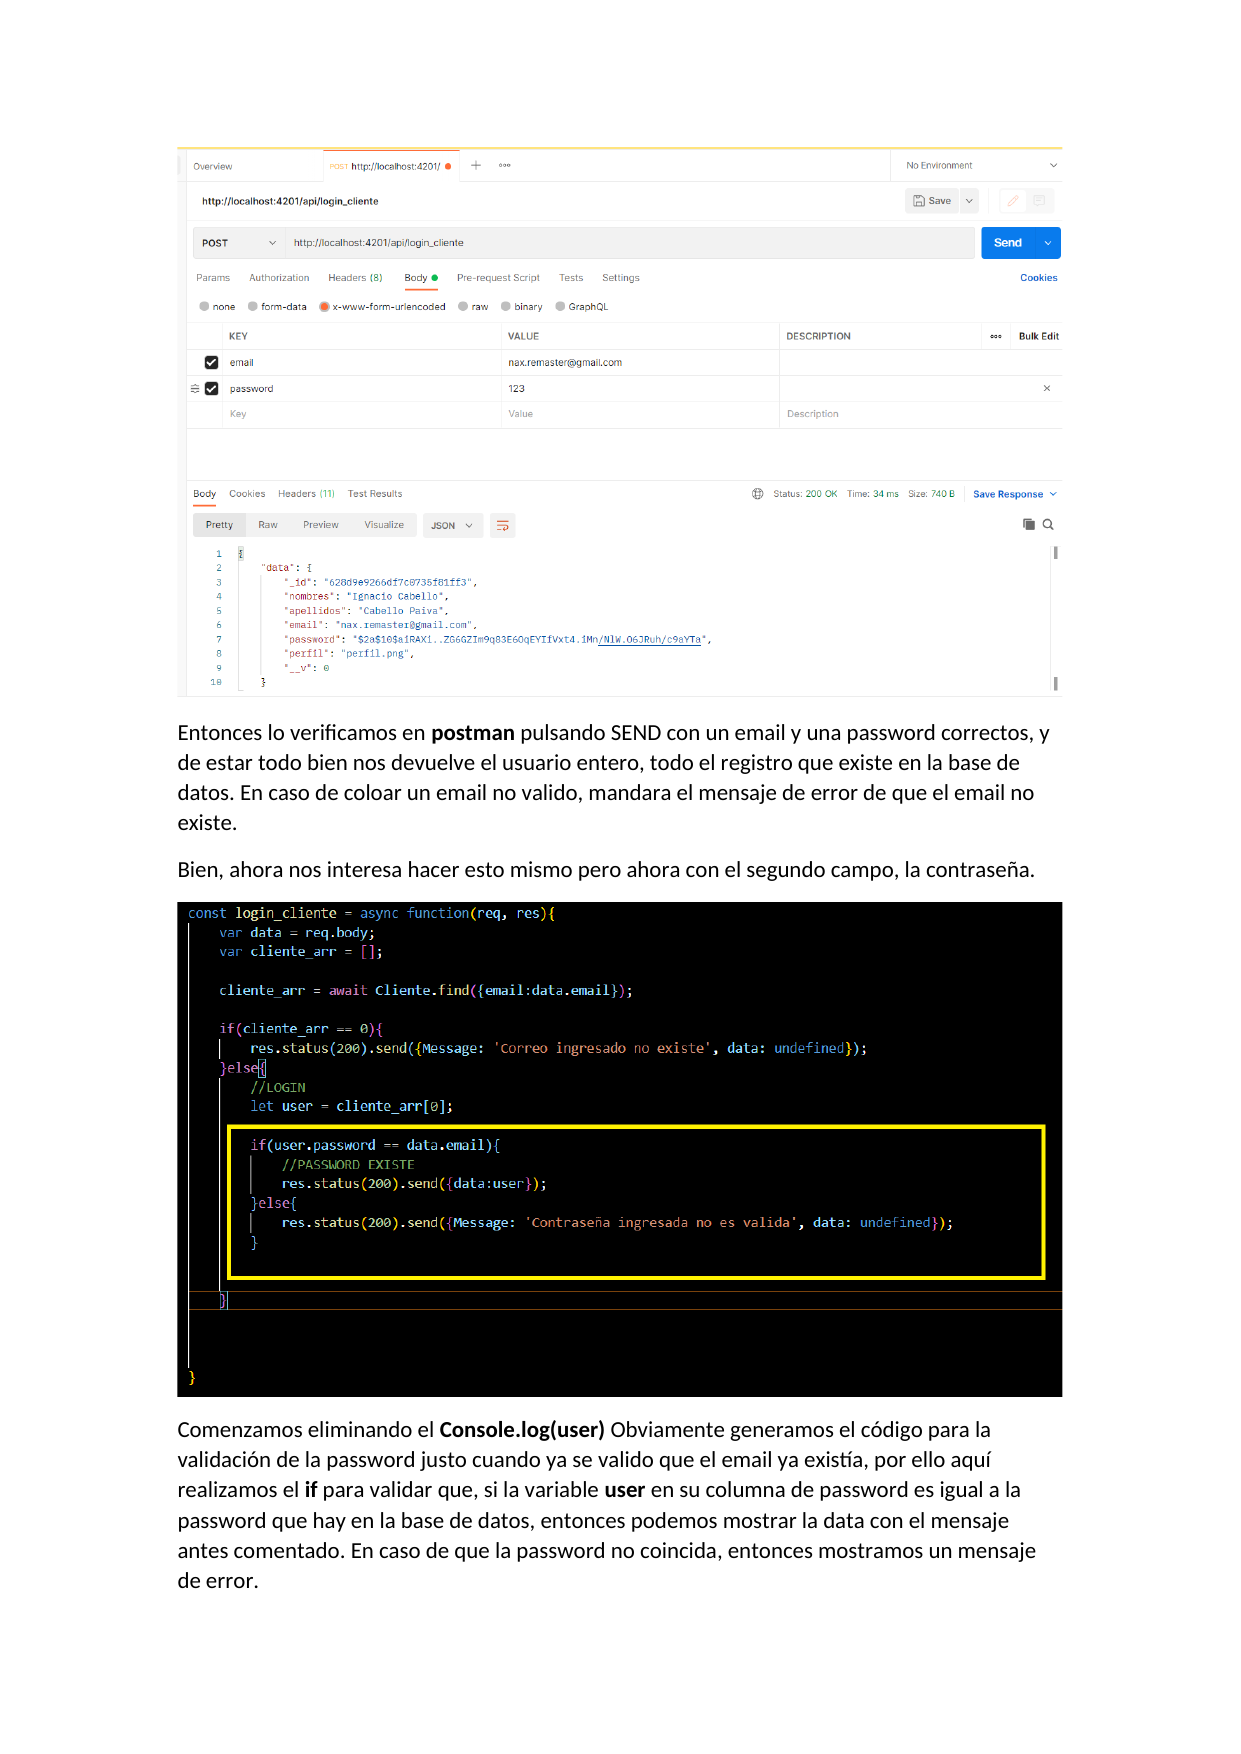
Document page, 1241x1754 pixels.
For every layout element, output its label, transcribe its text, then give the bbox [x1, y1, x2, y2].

picture [177, 147, 1063, 699]
text Entonces lo verificamos en postman pulsando SEND con un email y una password correctos, y de estar todo bien nos devuelve el usuario entero, todo el registro que existe en la base de datos. En caso de coloar un email no valido, mandara el mensaje de error de que el email no existe. [177, 718, 1063, 836]
text Bien, ahora nos interesa hacer esto mismo pero ahora con el segundo campo, la contraseña. [177, 855, 1063, 883]
picture [177, 902, 1063, 1397]
text Comenzamos eliminando el Console.log(user) Obviamente generamos el código para la validación de la password justo cuando ya se valido que el email ya existía, por ello aquí realizamos el if para validar que, si la variable user en su columna de password es igual a la password que hay en la base de datos, entonces podemos mostrar la data con el mensaje antes comentado. En caso de que la password no coincida, entonces mostramos un mensaje de error. [177, 1415, 1063, 1594]
